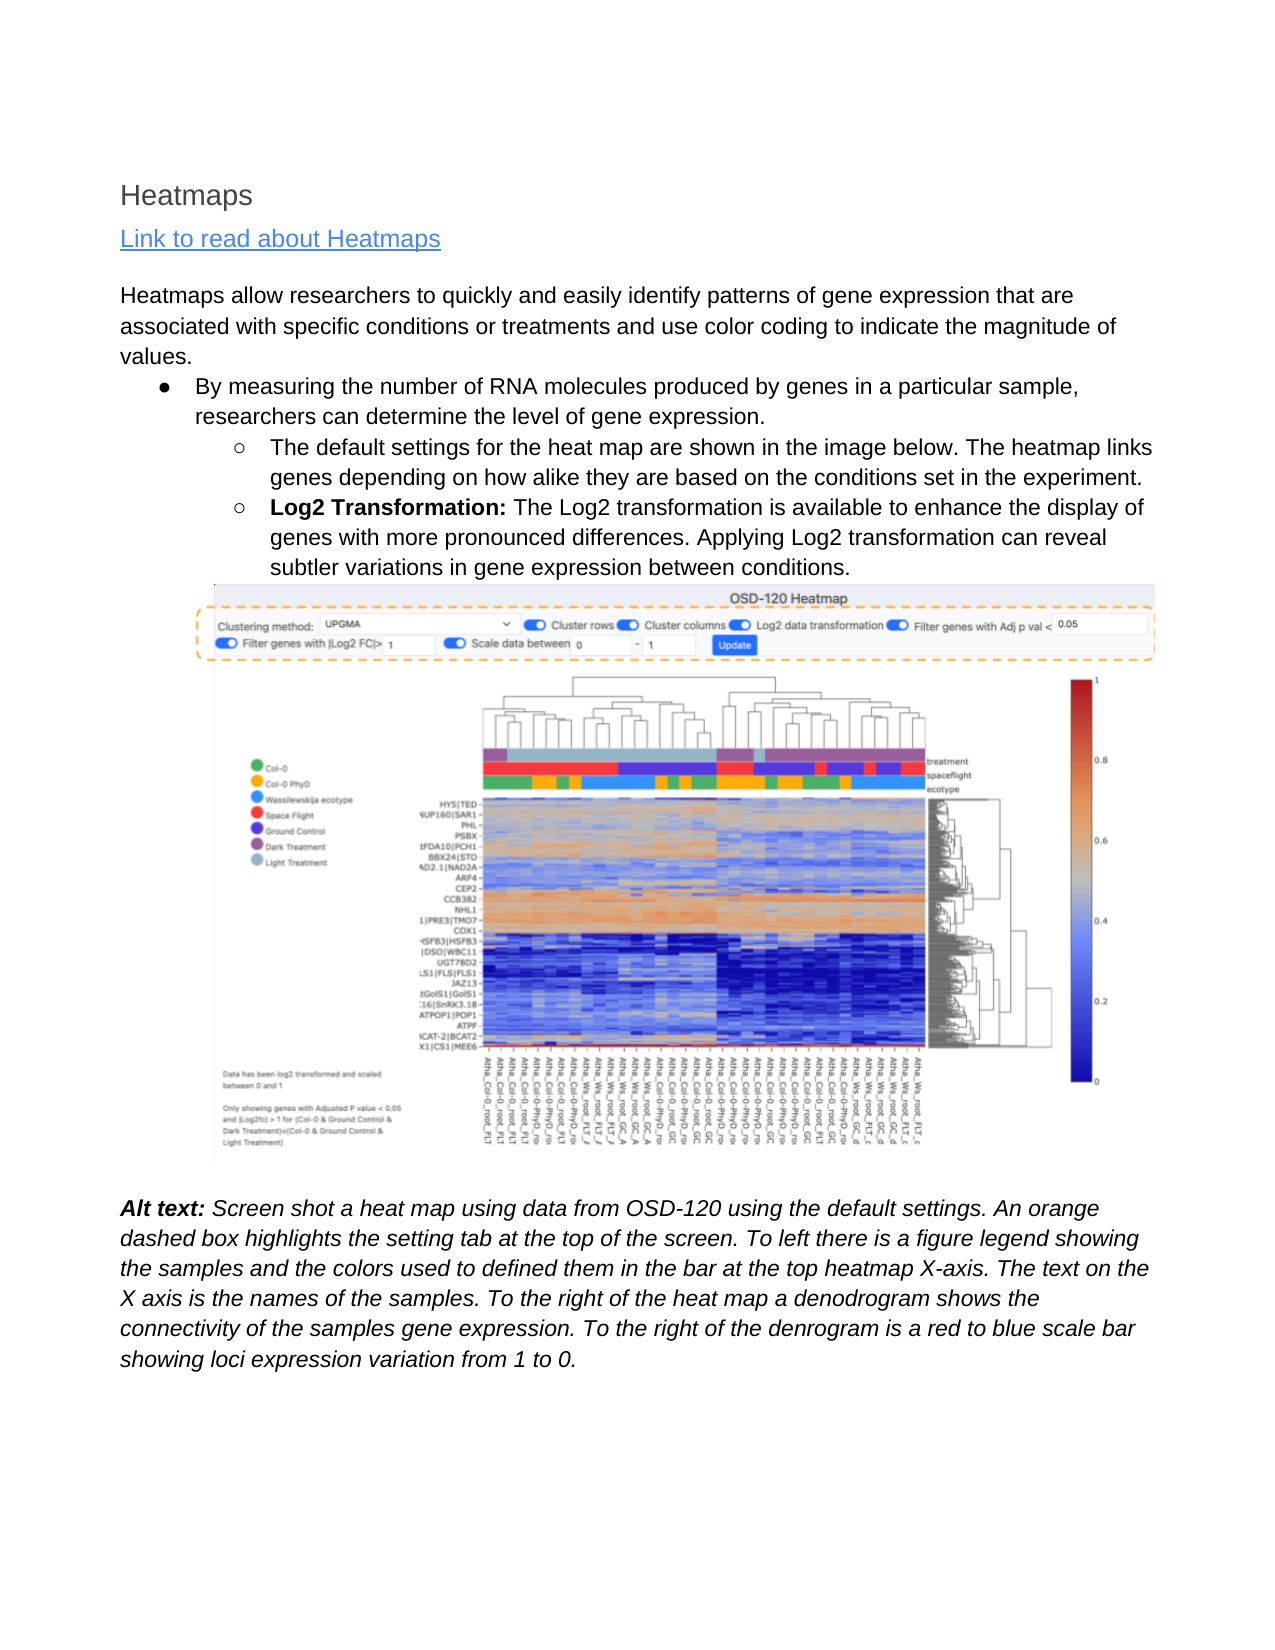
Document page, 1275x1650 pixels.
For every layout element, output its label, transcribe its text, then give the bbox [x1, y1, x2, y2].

list Log2 Transformation: The Log2 transformation is available to enhance the display of genes with more pronounced differences. Applying Log2 transformation can reveal subtler variations in gene expression between conditions. [232, 494, 1155, 581]
text Link to read about Heatmaps [120, 224, 1155, 253]
text Heatmaps allow researchers to quickly and easily identify patterns of gene expression that are associated with specific conditions or treatments and use color coding to indicate the magnitude of values. [120, 282, 1155, 369]
list By measuring the number of RNA molecules produced by genes in a particular sample, researchers can determine the level of gene expression. [157, 373, 1155, 429]
list The default settings for the heat map are shown in the image below. The heatmap links genes depending on how alike they are based on the conditions set in the experiment. [232, 433, 1155, 490]
subtitle Heatmaps [120, 177, 1155, 211]
text Alt text: Screen shot a heat map using data from OSD-120 using the default settings. An orange dashed box highlights the setting tab at the top of the screen. To left there is a figure legend showing the samples and the colors used to defined them in the bar at the top heatmap X-axis. The text on the X axis is the names of the samples. To the right of the heat map a denodrogram shows the connectivity of the samples gene expression. To the right of the denrogram is a red to blue scale bar showing loci expression variation from 1 to 0. [120, 1194, 1155, 1372]
picture [120, 584, 1155, 1166]
